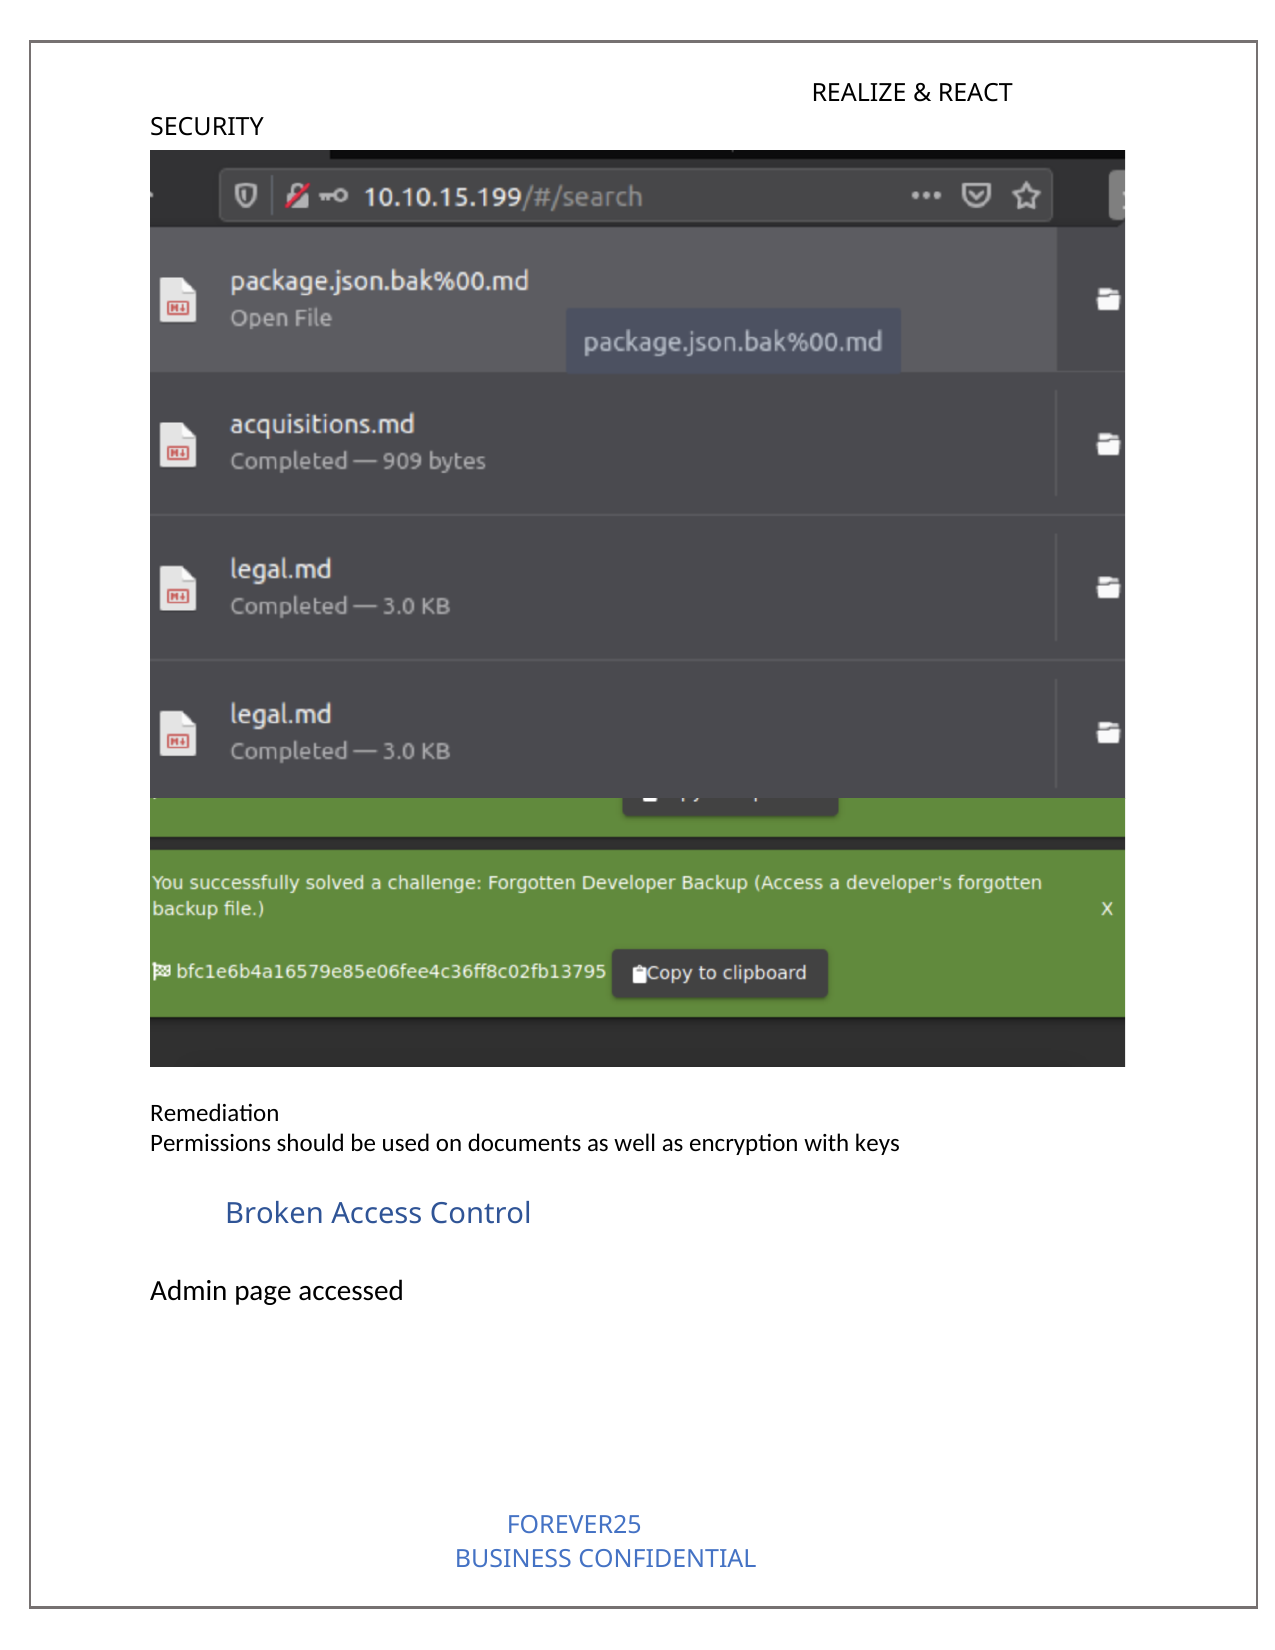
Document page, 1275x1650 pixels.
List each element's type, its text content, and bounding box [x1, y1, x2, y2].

text Remediation [150, 1097, 1125, 1127]
text Permissions should be used on documents as well as encryption with keys [150, 1127, 1125, 1158]
text Admin page accessed [150, 1272, 1125, 1308]
picture [150, 150, 1125, 1067]
subtitle Broken Access Control [225, 1193, 1125, 1232]
